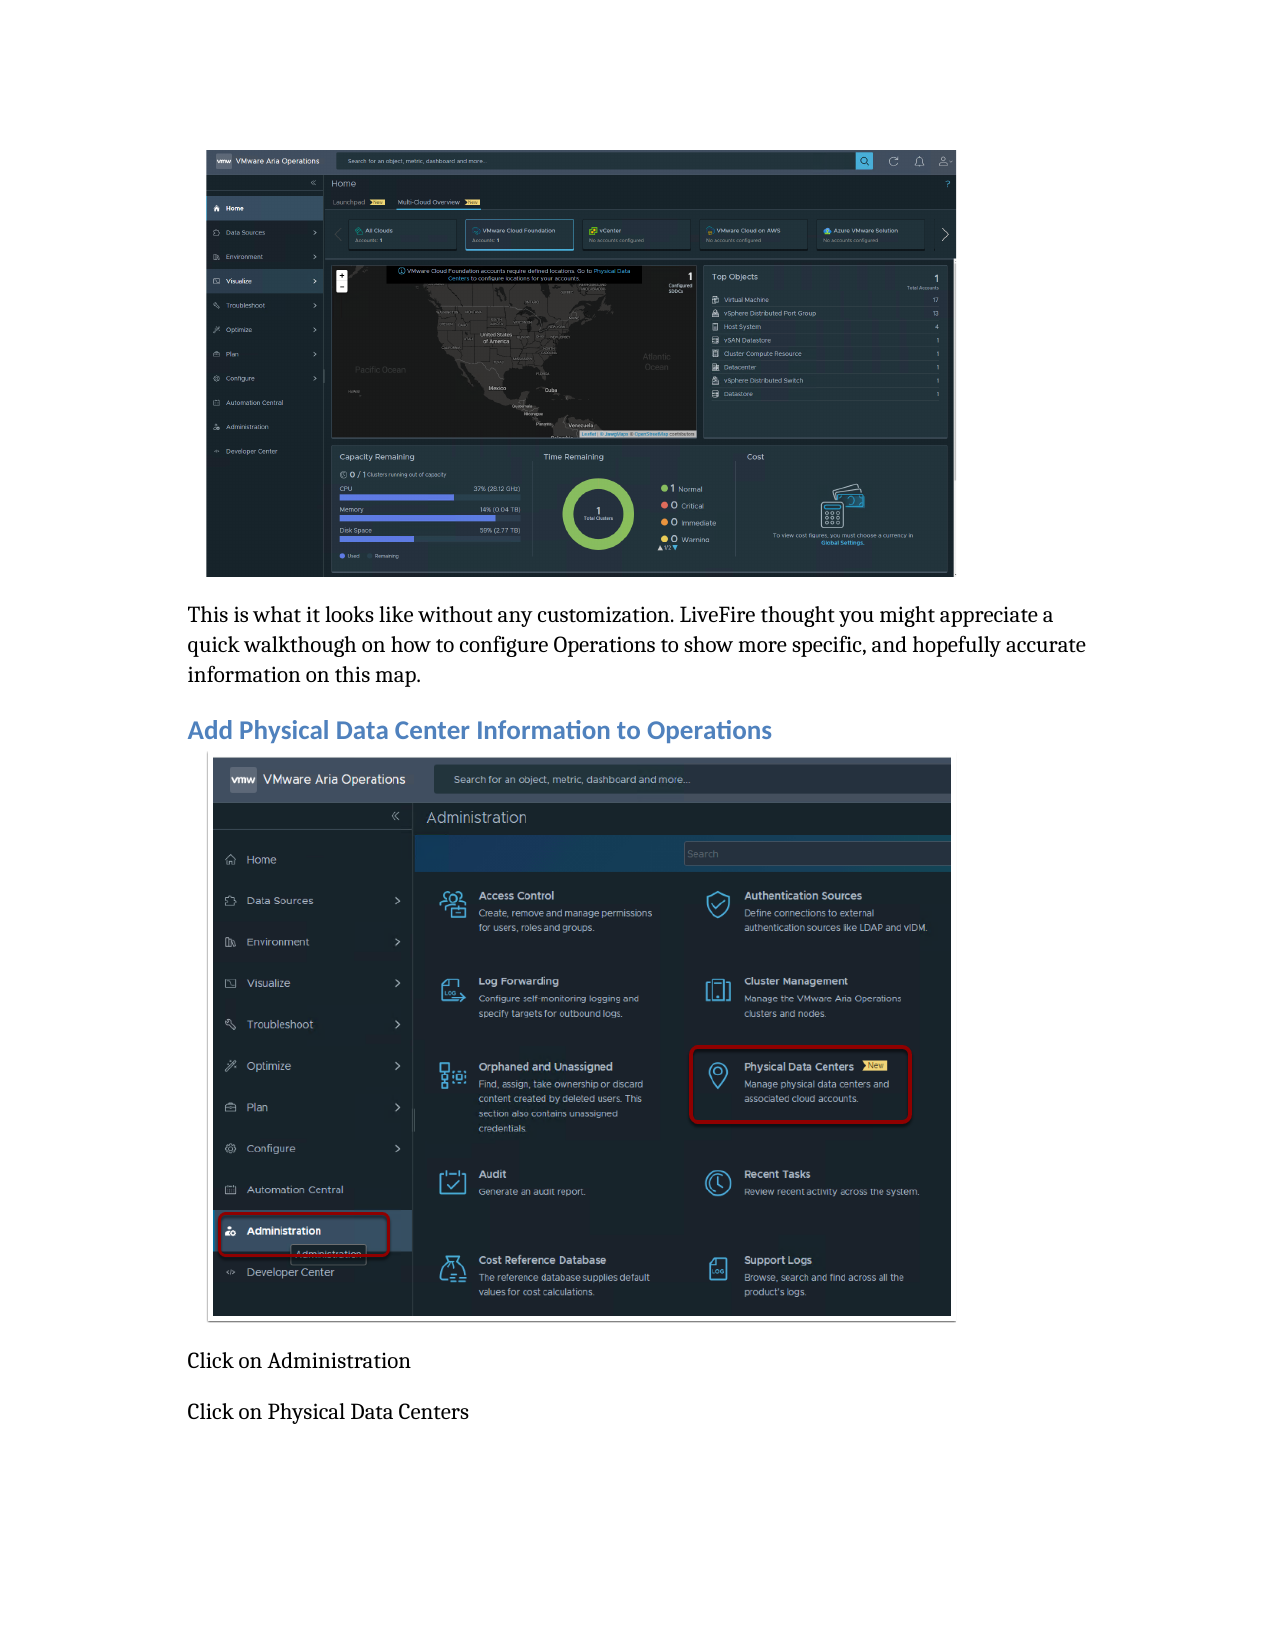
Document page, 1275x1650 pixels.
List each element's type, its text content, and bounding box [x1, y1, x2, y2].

picture [206, 751, 957, 1323]
subtitle Add Physical Data Center Information to Operations [187, 713, 1087, 746]
text This is what it looks like without any customization. LiveFire thought you might appreciate a quick walkthough on how to configure Operations to show more specific, and hopefully accurate information on this map. [187, 602, 1087, 688]
text Click on Administration [187, 1347, 1087, 1374]
text Click on Physical Data Centers [187, 1398, 1087, 1425]
picture [206, 150, 957, 577]
